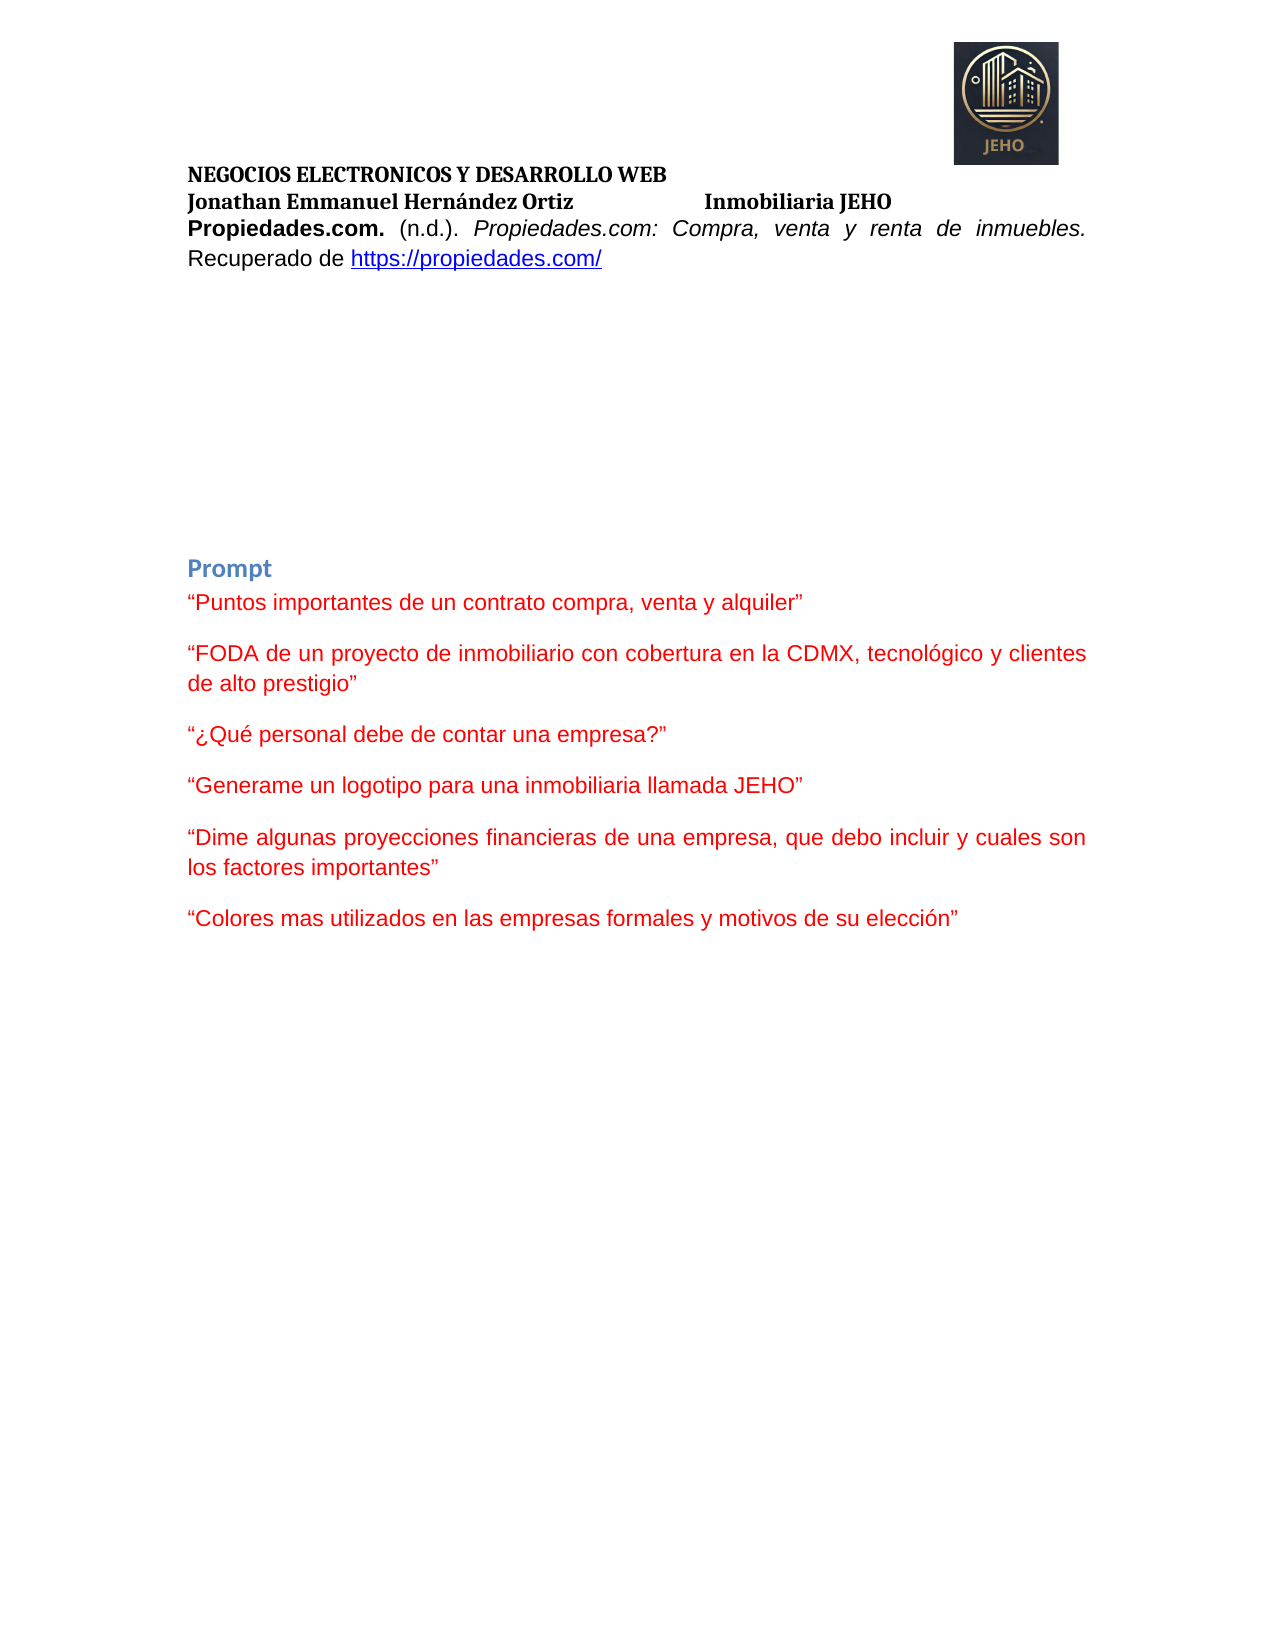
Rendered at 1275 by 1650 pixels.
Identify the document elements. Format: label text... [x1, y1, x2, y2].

picture [953, 42, 1059, 165]
text “Colores mas utilizados en las empresas formales y motivos de su elección” [187, 905, 1087, 931]
text “Generame un logotipo para una inmobiliaria llamada JEHO” [187, 772, 1087, 799]
subtitle Prompt [187, 551, 1087, 584]
text “Dime algunas proyecciones financieras de una empresa, que debo incluir y cuales son los factores importantes” [187, 823, 1087, 880]
text “FODA de un proyecto de inmobiliario con cobertura en la CDMX, tecnológico y clientes de alto prestigio” [187, 640, 1087, 697]
text Propiedades.com. (n.d.). Propiedades.com: Compra, venta y renta de inmuebles. Recuperado de https://propiedades.com/ [187, 215, 1087, 271]
text “Puntos importantes de un contrato compra, venta y alquiler” [187, 589, 1087, 616]
text “¿Qué personal debe de contar una empresa?” [187, 721, 1087, 748]
